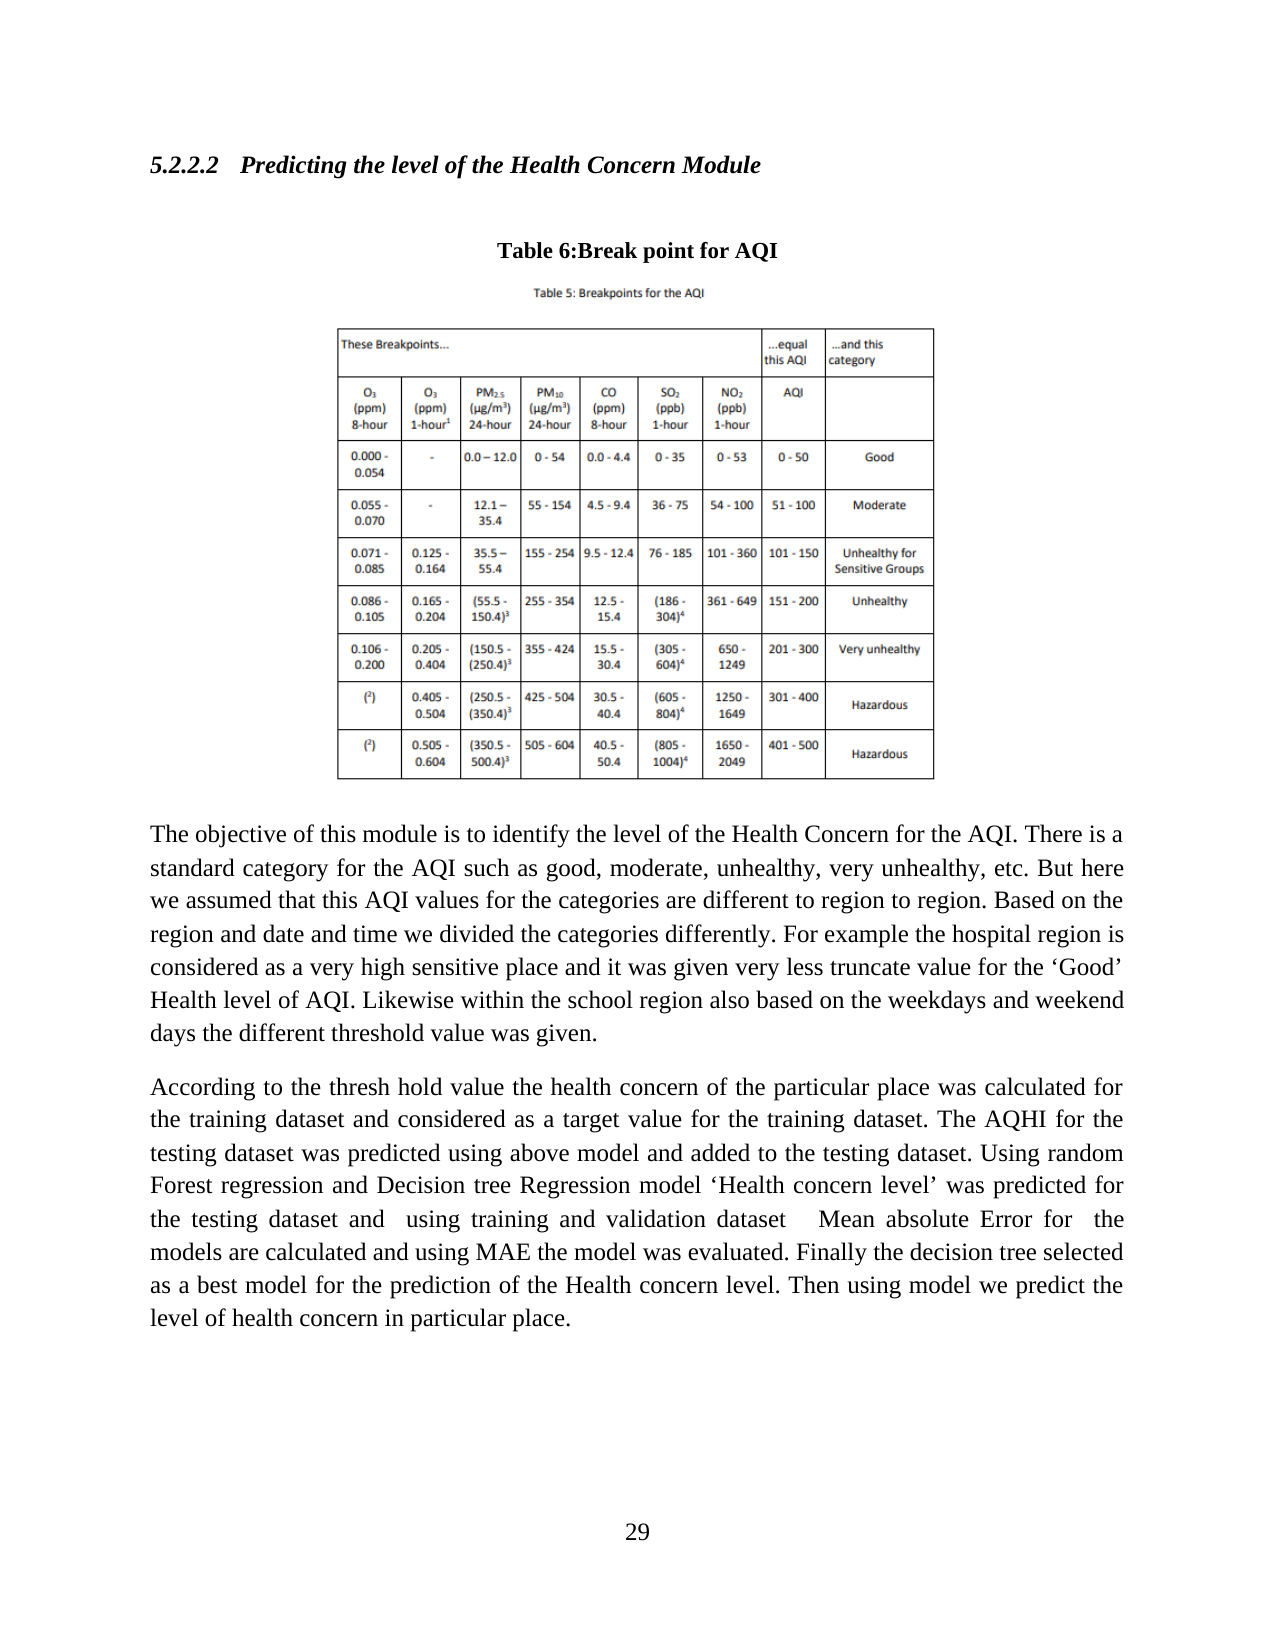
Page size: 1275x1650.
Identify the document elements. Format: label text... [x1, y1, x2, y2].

text Table 6:Break point for AQI [150, 237, 1125, 263]
text According to the thresh hold value the health concern of the particular place was calculated for the training dataset and considered as a target value for the training dataset. The AQHI for the testing dataset was predicted using above model and added to the testing dataset. Using random Forest regression and Decision tree Regression model ‘Health concern level’ was predicted for the testing dataset and using training and validation dataset Mean absolute Error for the models are calculated and using MAE the model was evaluated. Finally the decision tree selected as a best model for the prediction of the Health concern level. Then using model we predict the level of health concern in particular place. [150, 1072, 1125, 1331]
picture [295, 284, 980, 795]
subtitle Predicting the level of the Health Concern Module [150, 150, 1125, 179]
text The objective of this module is to identify the level of the Health Concern for the AQI. There is a standard category for the AQI such as good, moderate, unhealthy, very unhealthy, etc. But here we assumed that this AQI values for the categories are different to region to region. Based on the region and date and time we divided the categories differently. For example the hospital region is considered as a very high sensitive place and it was given very less truncate value for the ‘Good’ Health level of AQI. Likewise within the school region also based on the weekdays and weekend days the different threshold value was given. [150, 819, 1125, 1046]
